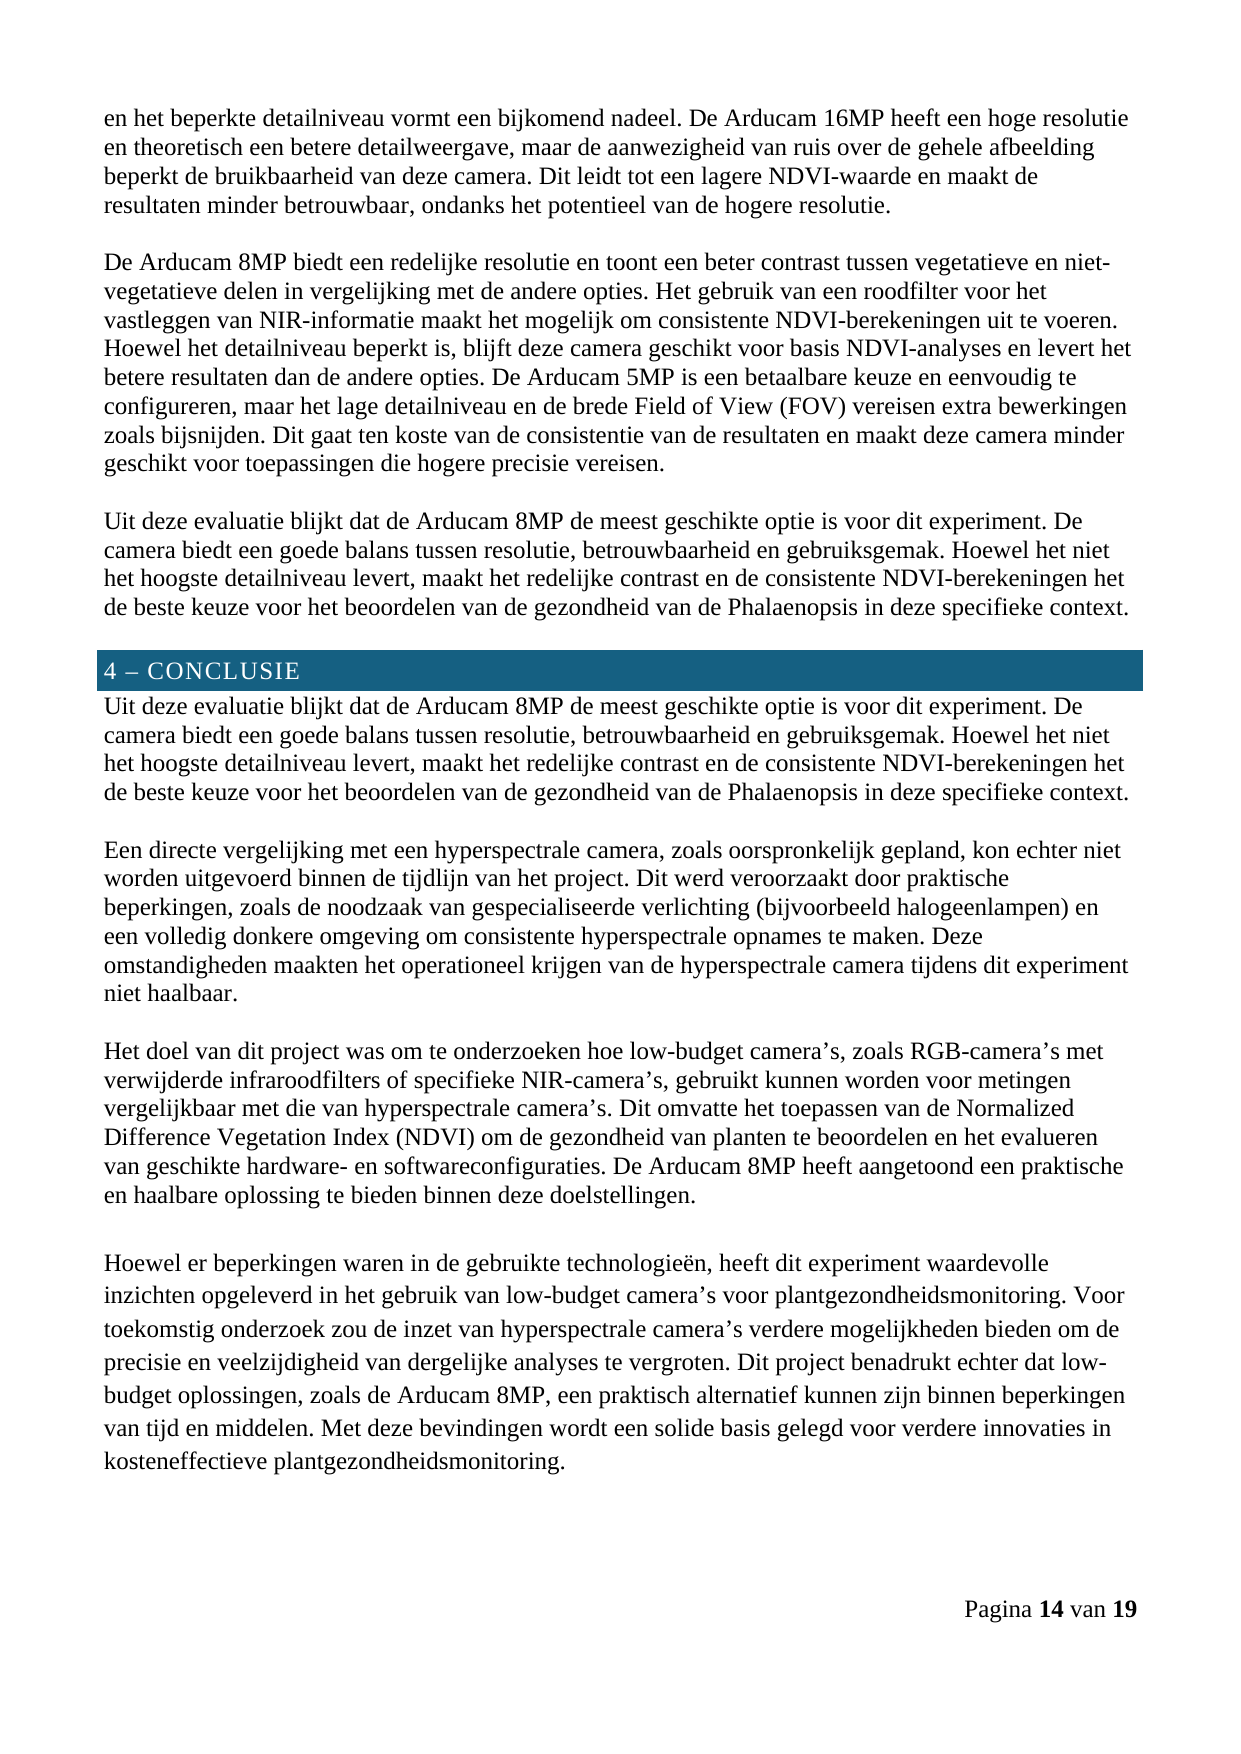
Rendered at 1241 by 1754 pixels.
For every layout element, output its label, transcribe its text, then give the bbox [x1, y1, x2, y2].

subtitle 4 – Conclusie [104, 742, 1137, 771]
text Een directe vergelijking met een hyperspectrale camera, zoals oorspronkelijk gepland, kon echter niet worden uitgevoerd binnen de tijdlijn van het project. Dit werd veroorzaakt door praktische beperkingen, zoals de noodzaak van gespecialiseerde verlichting (bijvoorbeeld halogeenlampen) en een volledig donkere omgeving om consistente hyperspectrale opnames te maken. Deze omstandigheden maakten het operationeel krijgen van de hyperspectrale camera tijdens dit experiment niet haalbaar. [103, 921, 1137, 1093]
text De Raspberry Pi NOIR Camera V3 biedt een goede scheiding van de achtergrond en is eenvoudig te configureren, maar de blauwe ruis die ontstaat door het gebruik van een extern blauwfilter beïnvloedt de nauwkeurigheid van de NDVI-berekeningen negatief. Dit maakt de resultaten minder betrouwbaar, en het beperkte detailniveau vormt een bijkomend nadeel. De Arducam 16MP heeft een hoge resolutie en theoretisch een betere detailweergave, maar de aanwezigheid van ruis over de gehele afbeelding beperkt de bruikbaarheid van deze camera. Dit leidt tot een lagere NDVI-waarde en maakt de resultaten minder betrouwbaar, ondanks het potentieel van de hogere resolutie. [103, 103, 1137, 305]
text Uit deze evaluatie blijkt dat de Arducam 8MP de meest geschikte optie is voor dit experiment. De camera biedt een goede balans tussen resolutie, betrouwbaarheid en gebruiksgemak. Hoewel het niet het hoogste detailniveau levert, maakt het redelijke contrast en de consistente NDVI-berekeningen het de beste keuze voor het beoordelen van de gezondheid van de Phalaenopsis in deze specifieke context. [103, 592, 1137, 707]
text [103, 1334, 1137, 1594]
text Het doel van dit project was om te onderzoeken hoe low-budget camera’s, zoals RGB-camera’s met verwijderde infraroodfilters of specifieke NIR-camera’s, gebruikt kunnen worden voor metingen vergelijkbaar met die van hyperspectrale camera’s. Dit omvatte het toepassen van de Normalized Difference Vegetation Index (NDVI) om de gezondheid van planten te beoordelen en het evalueren van geschikte hardware- en softwareconfiguraties. De Arducam 8MP heeft aangetoond een praktische en haalbare oplossing te bieden binnen deze doelstellingen. [103, 1122, 1137, 1295]
text Uit deze evaluatie blijkt dat de Arducam 8MP de meest geschikte optie is voor dit experiment. De camera biedt een goede balans tussen resolutie, betrouwbaarheid en gebruiksgemak. Hoewel het niet het hoogste detailniveau levert, maakt het redelijke contrast en de consistente NDVI-berekeningen het de beste keuze voor het beoordelen van de gezondheid van de Phalaenopsis in deze specifieke context. [103, 777, 1137, 892]
text De Arducam 8MP biedt een redelijke resolutie en toont een beter contrast tussen vegetatieve en niet-vegetatieve delen in vergelijking met de andere opties. Het gebruik van een roodfilter voor het vastleggen van NIR-informatie maakt het mogelijk om consistente NDVI-berekeningen uit te voeren. Hoewel het detailniveau beperkt is, blijft deze camera geschikt voor basis NDVI-analyses en levert het betere resultaten dan de andere opties. De Arducam 5MP is een betaalbare keuze en eenvoudig te configureren, maar het lage detailniveau en de brede Field of View (FOV) vereisen extra bewerkingen zoals bijsnijden. Dit gaat ten koste van de consistentie van de resultaten en maakt deze camera minder geschikt voor toepassingen die hogere precisie vereisen. [103, 333, 1137, 563]
